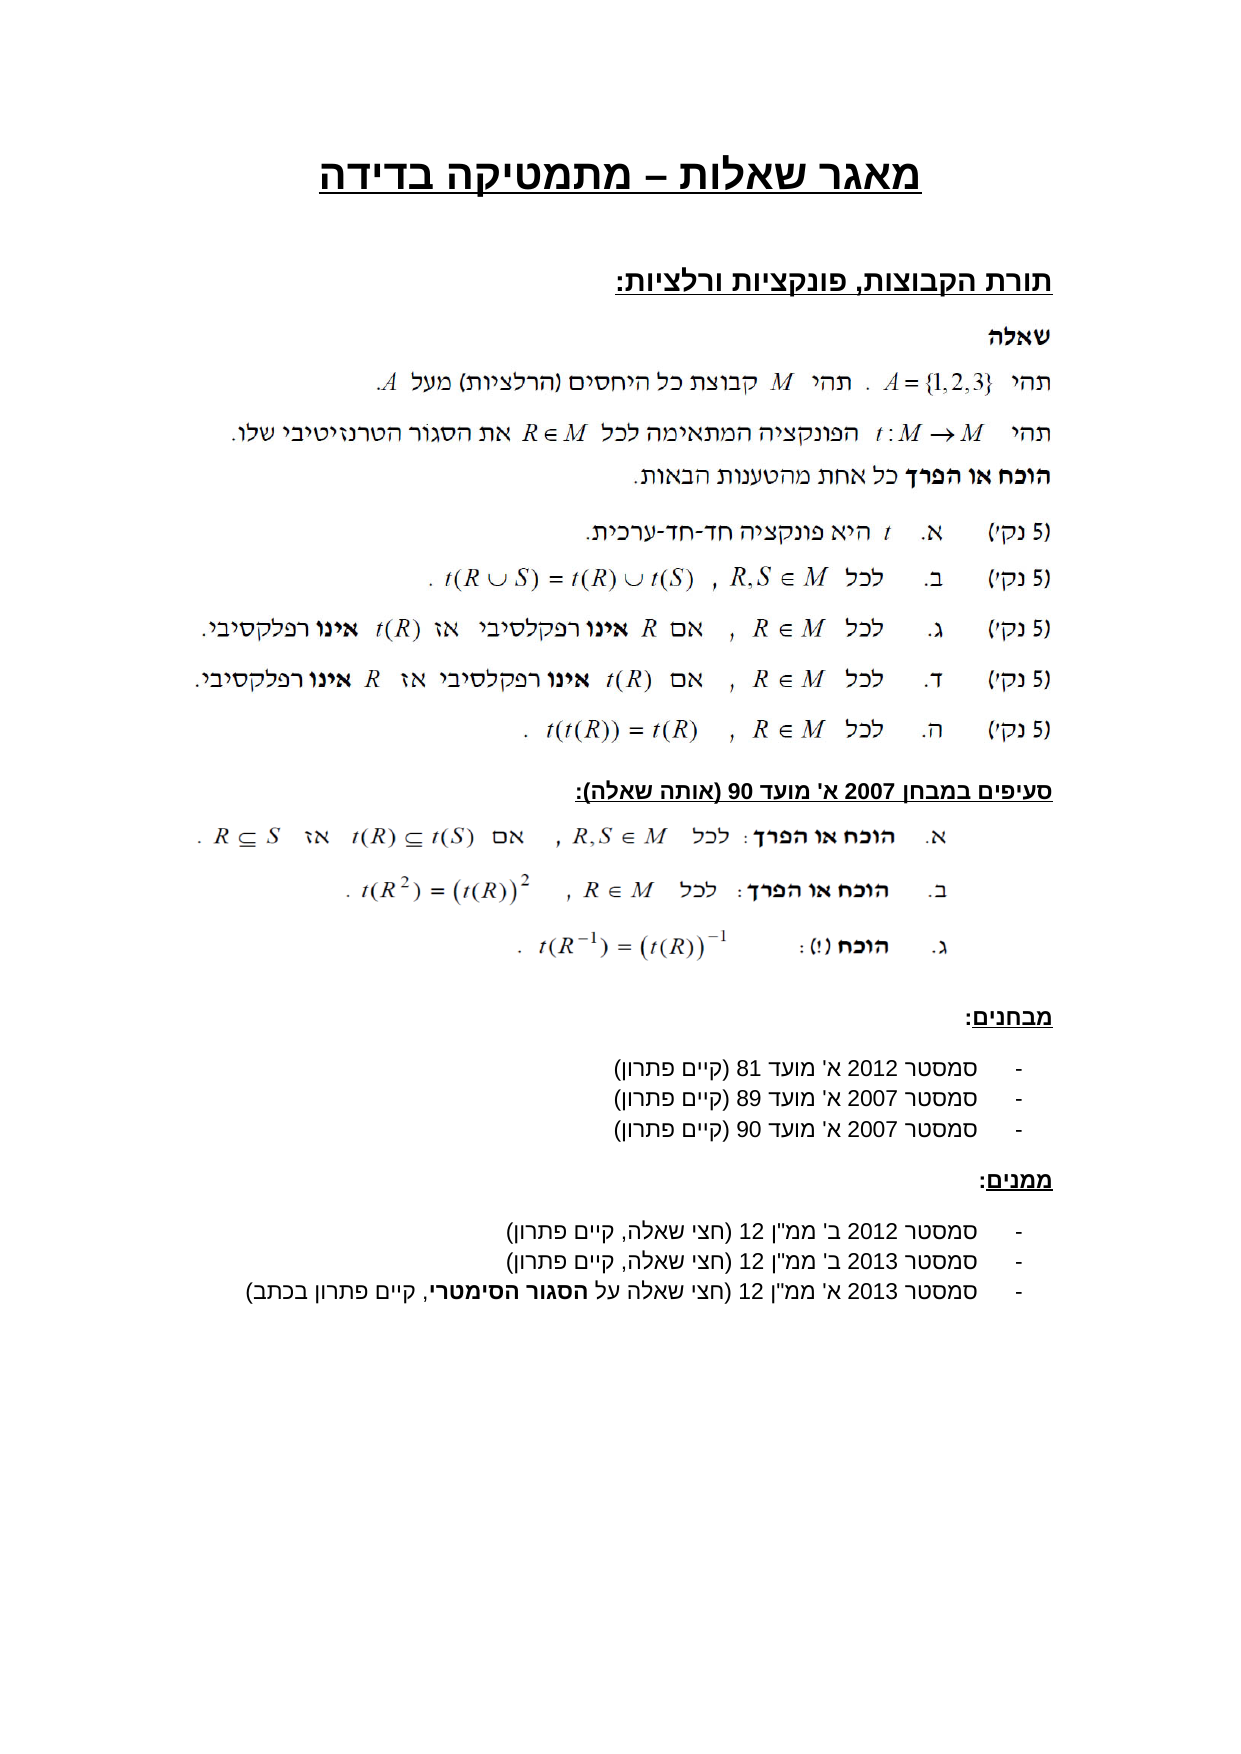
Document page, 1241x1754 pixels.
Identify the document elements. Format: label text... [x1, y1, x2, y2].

text תורת הקבוצות, פונקציות ורלציות: [187, 226, 1053, 298]
list סמסטר 2007 א' מועד 89 (קיים פתרון) [187, 1085, 1015, 1112]
list סמסטר 2012 ב' ממ"ן 12 (חצי שאלה, קיים פתרון) [187, 1218, 1015, 1244]
list סמסטר 2007 א' מועד 90 (קיים פתרון) [187, 1116, 1015, 1142]
picture [189, 323, 1053, 753]
text ממנים: [187, 1167, 1053, 1193]
list סמסטר 2013 א' ממ"ן 12 (חצי שאלה על הסגור הסימטרי, קיים פתרון בכתב) [187, 1278, 1015, 1304]
list סמסטר 2013 ב' ממ"ן 12 (חצי שאלה, קיים פתרון) [187, 1248, 1015, 1274]
list סמסטר 2012 א' מועד 81 (קיים פתרון) [187, 1055, 1015, 1081]
text מאגר שאלות – מתמטיקה בדידה [187, 150, 1053, 198]
text סעיפים במבחן 2007 א' מועד 90 (אותה שאלה): מבחנים: [187, 970, 1053, 1030]
text סעיפים במבחן 2007 א' מועד 90 (אותה שאלה): מבחנים: [187, 778, 1053, 808]
